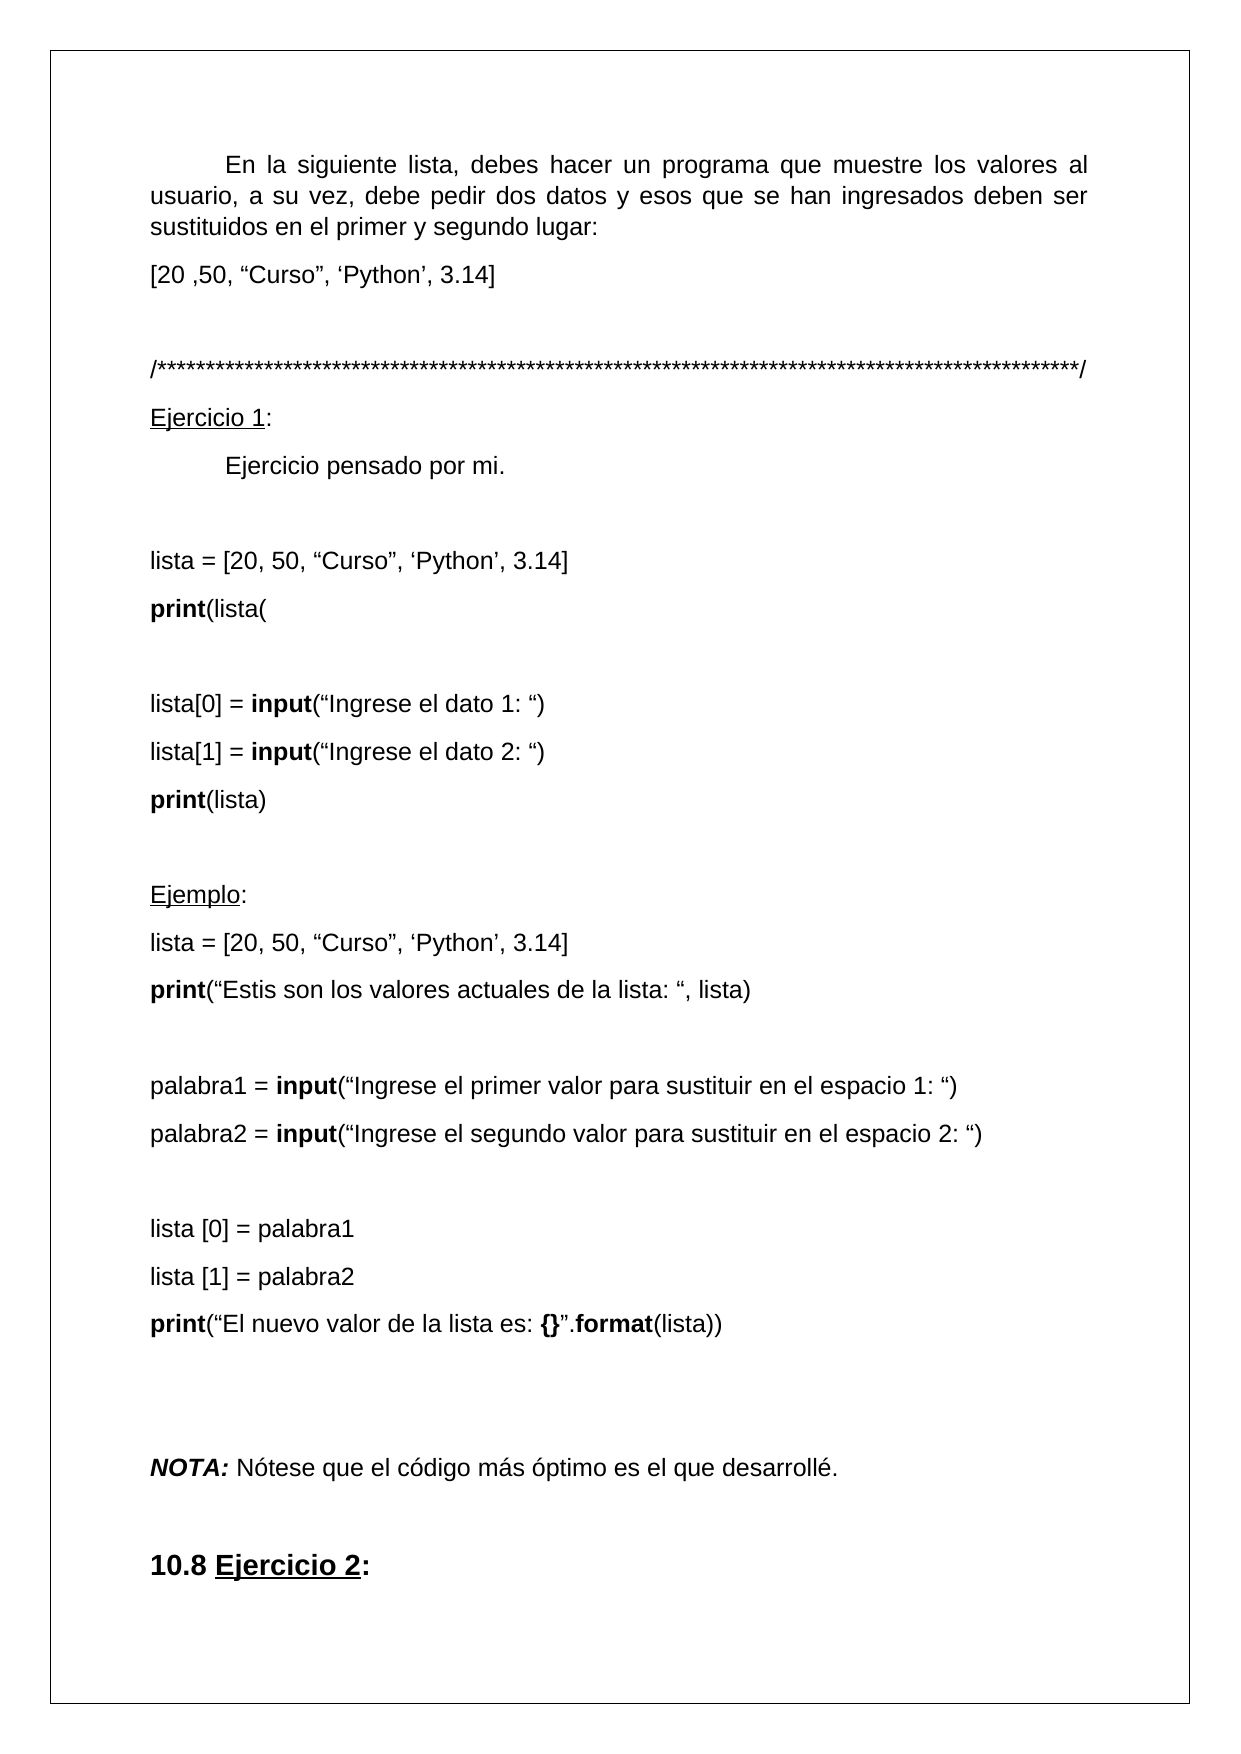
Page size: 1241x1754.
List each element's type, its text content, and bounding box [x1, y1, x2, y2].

text lista[1] = input(“Ingrese el dato 2: “) [150, 737, 1090, 766]
text print(“Estis son los valores actuales de la lista: “, lista) [150, 975, 1090, 1004]
text /***********************************************************************************************/ [150, 355, 1090, 384]
text lista[0] = input(“Ingrese el dato 1: “) [150, 689, 1090, 718]
text lista = [20, 50, “Curso”, ‘Python’, 3.14] [150, 546, 1090, 575]
text Ejercicio pensado por mi. [150, 451, 1090, 479]
text En la siguiente lista, debes hacer un programa que muestre los valores al usuario, a su vez, debe pedir dos datos y esos que se han ingresados deben ser sustituidos en el primer y segundo lugar: [150, 150, 1090, 241]
text palabra2 = input(“Ingrese el segundo valor para sustituir en el espacio 2: “) [150, 1118, 1090, 1147]
text print(lista( [150, 594, 1090, 622]
text lista [0] = palabra1 [150, 1214, 1090, 1243]
text Ejemplo: [150, 880, 1090, 909]
text print(“El nuevo valor de la lista es: {}”.format(lista)) [150, 1309, 1090, 1338]
text palabra1 = input(“Ingrese el primer valor para sustituir en el espacio 1: “) [150, 1071, 1090, 1099]
text 10.8 Ejercicio 2: [150, 1548, 1090, 1581]
text print(lista) [150, 784, 1090, 813]
text [20 ,50, “Curso”, ‘Python’, 3.14] [150, 260, 1090, 288]
text lista = [20, 50, “Curso”, ‘Python’, 3.14] [150, 928, 1090, 956]
text Ejercicio 1: [150, 403, 1090, 432]
text NOTA: Nótese que el código más óptimo es el que desarrollé. [150, 1452, 1090, 1481]
text lista [1] = palabra2 [150, 1262, 1090, 1290]
